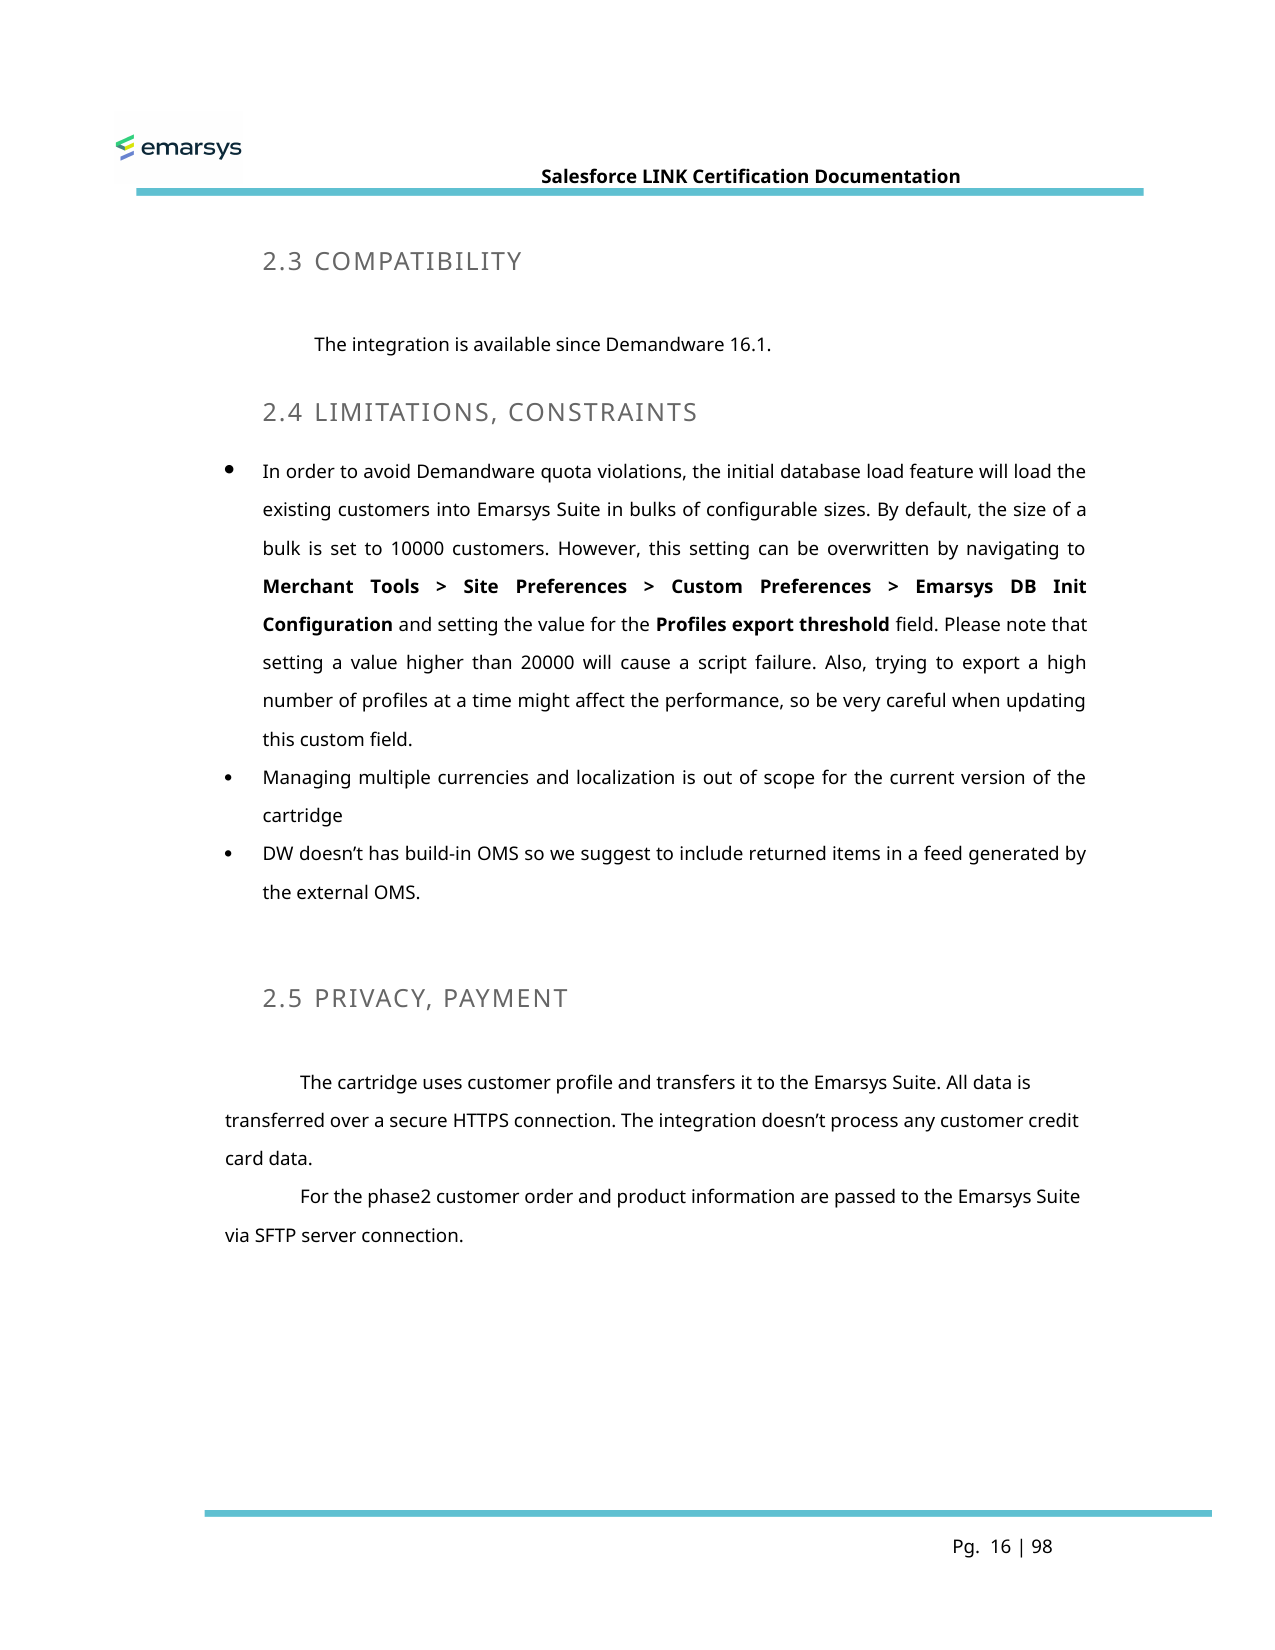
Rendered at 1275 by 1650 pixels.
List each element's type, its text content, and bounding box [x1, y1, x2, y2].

list In order to avoid Demandware quota violations, the initial database load feature will load the existing customers into Emarsys Suite in bulks of configurable sizes. By default, the size of a bulk is set to 10000 customers. However, this setting can be overwritten by navigating to Merchant Tools > Site Preferences > Custom Preferences > Emarsys DB Init Configuration and setting the value for the Profiles export threshold field. Please note that setting a value higher than 20000 will cause a script failure. Also, trying to export a high number of profiles at a time might affect the performance, so be very careful when updating this custom field. [225, 458, 1087, 752]
list DW doesn’t has build-in OMS so we suggest to include returned items in a feed generated by the external OMS. [225, 841, 1087, 904]
picture [113, 111, 244, 184]
picture [204, 1510, 1212, 1517]
subtitle Limitations, constraints [262, 395, 1087, 429]
picture [136, 188, 1144, 196]
text For the phase2 customer order and product information are passed to the Emarsys Suite via SFTP server connection. [225, 1184, 1087, 1247]
subtitle Privacy, Payment [262, 980, 1087, 1014]
list Managing multiple currencies and localization is out of scope for the current version of the cartridge [225, 764, 1087, 828]
text The cartridge uses customer profile and transfers it to the Emarsys Suite. All data is transferred over a secure HTTPS connection. The integration doesn’t process any customer credit card data. [225, 1069, 1087, 1171]
subtitle Compatibility [262, 243, 1087, 277]
text The integration is available since Demandware 16.1. [239, 332, 1087, 357]
